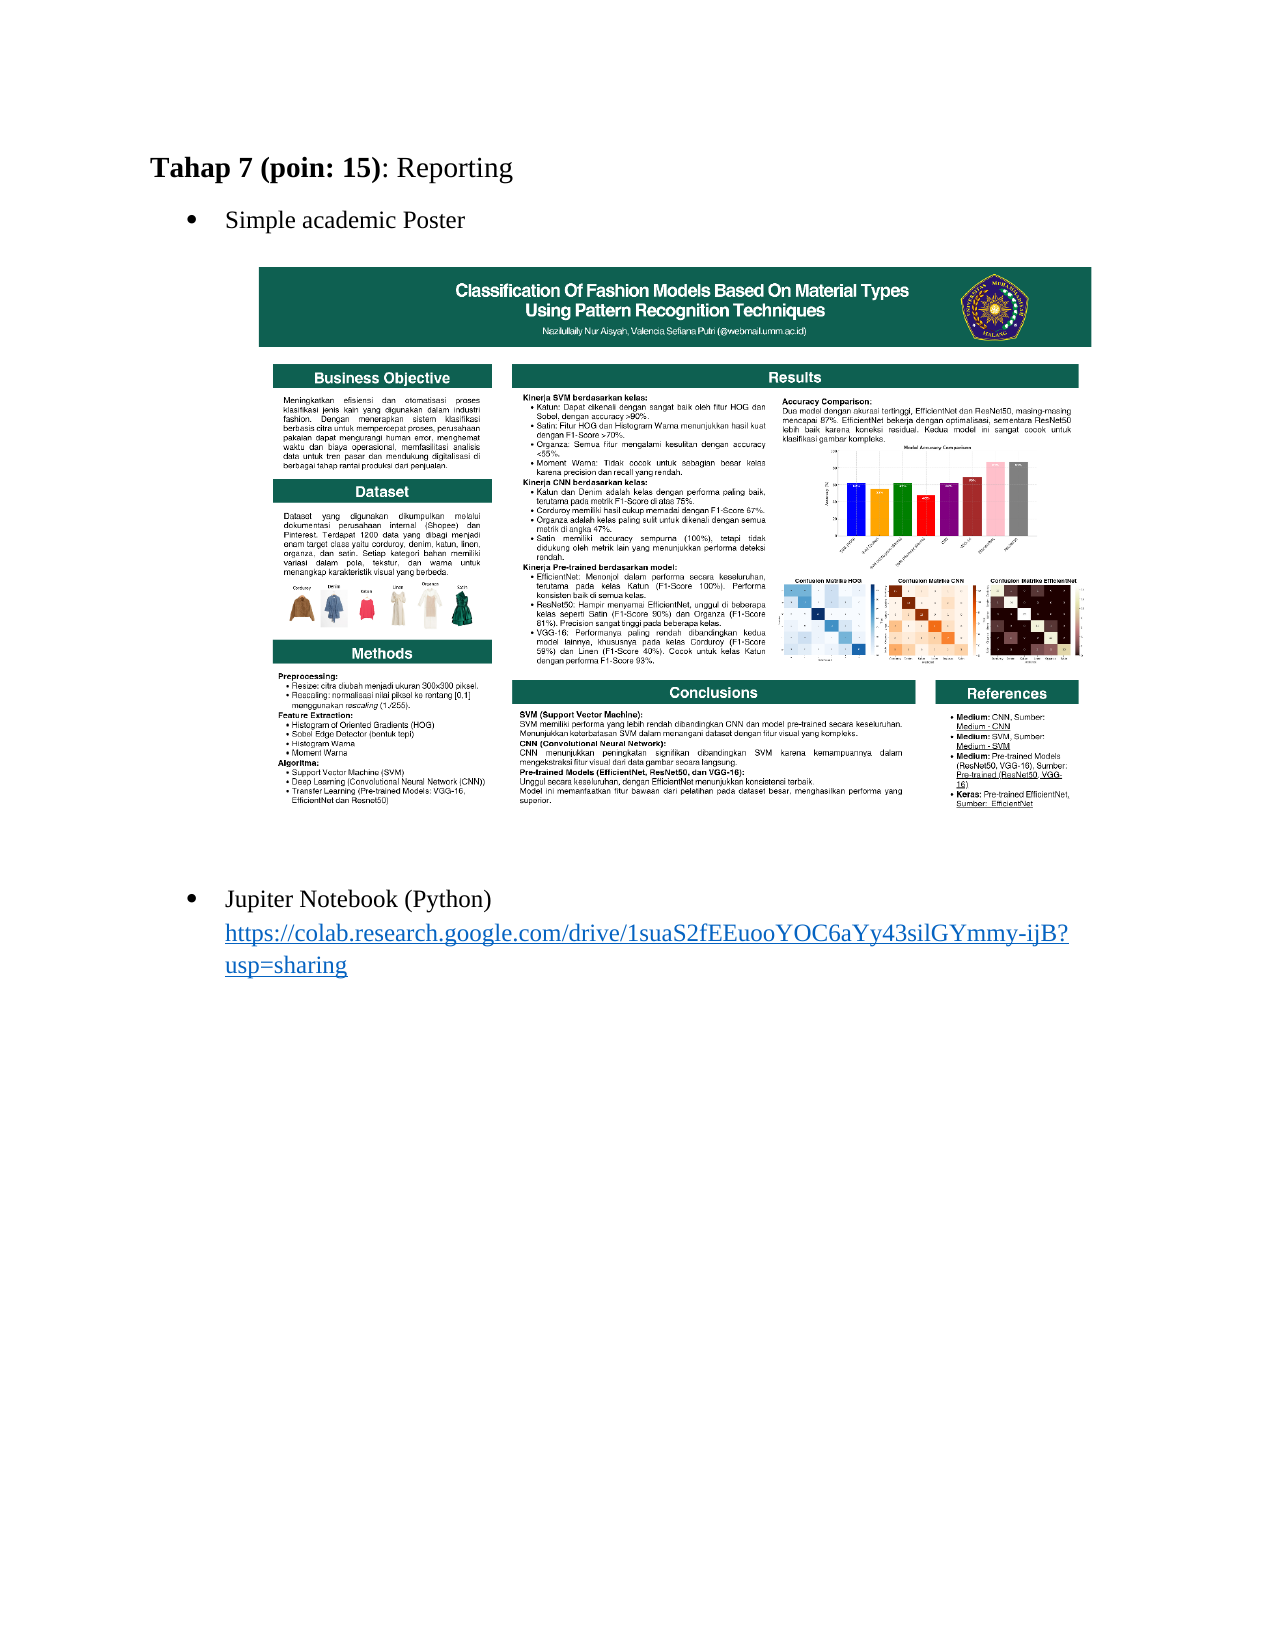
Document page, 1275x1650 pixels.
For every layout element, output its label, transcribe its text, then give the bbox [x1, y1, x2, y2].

list Simple academic Poster [187, 205, 1125, 234]
text Tahap 7 (poin: 15): Reporting [150, 150, 1125, 183]
list Jupiter Notebook (Python) [187, 884, 1125, 913]
picture [258, 267, 1092, 823]
list https://colab.research.google.com/drive/1suaS2fEEuooYOC6aYy43silGYmmy-ijB?usp=sharing [225, 918, 1125, 979]
